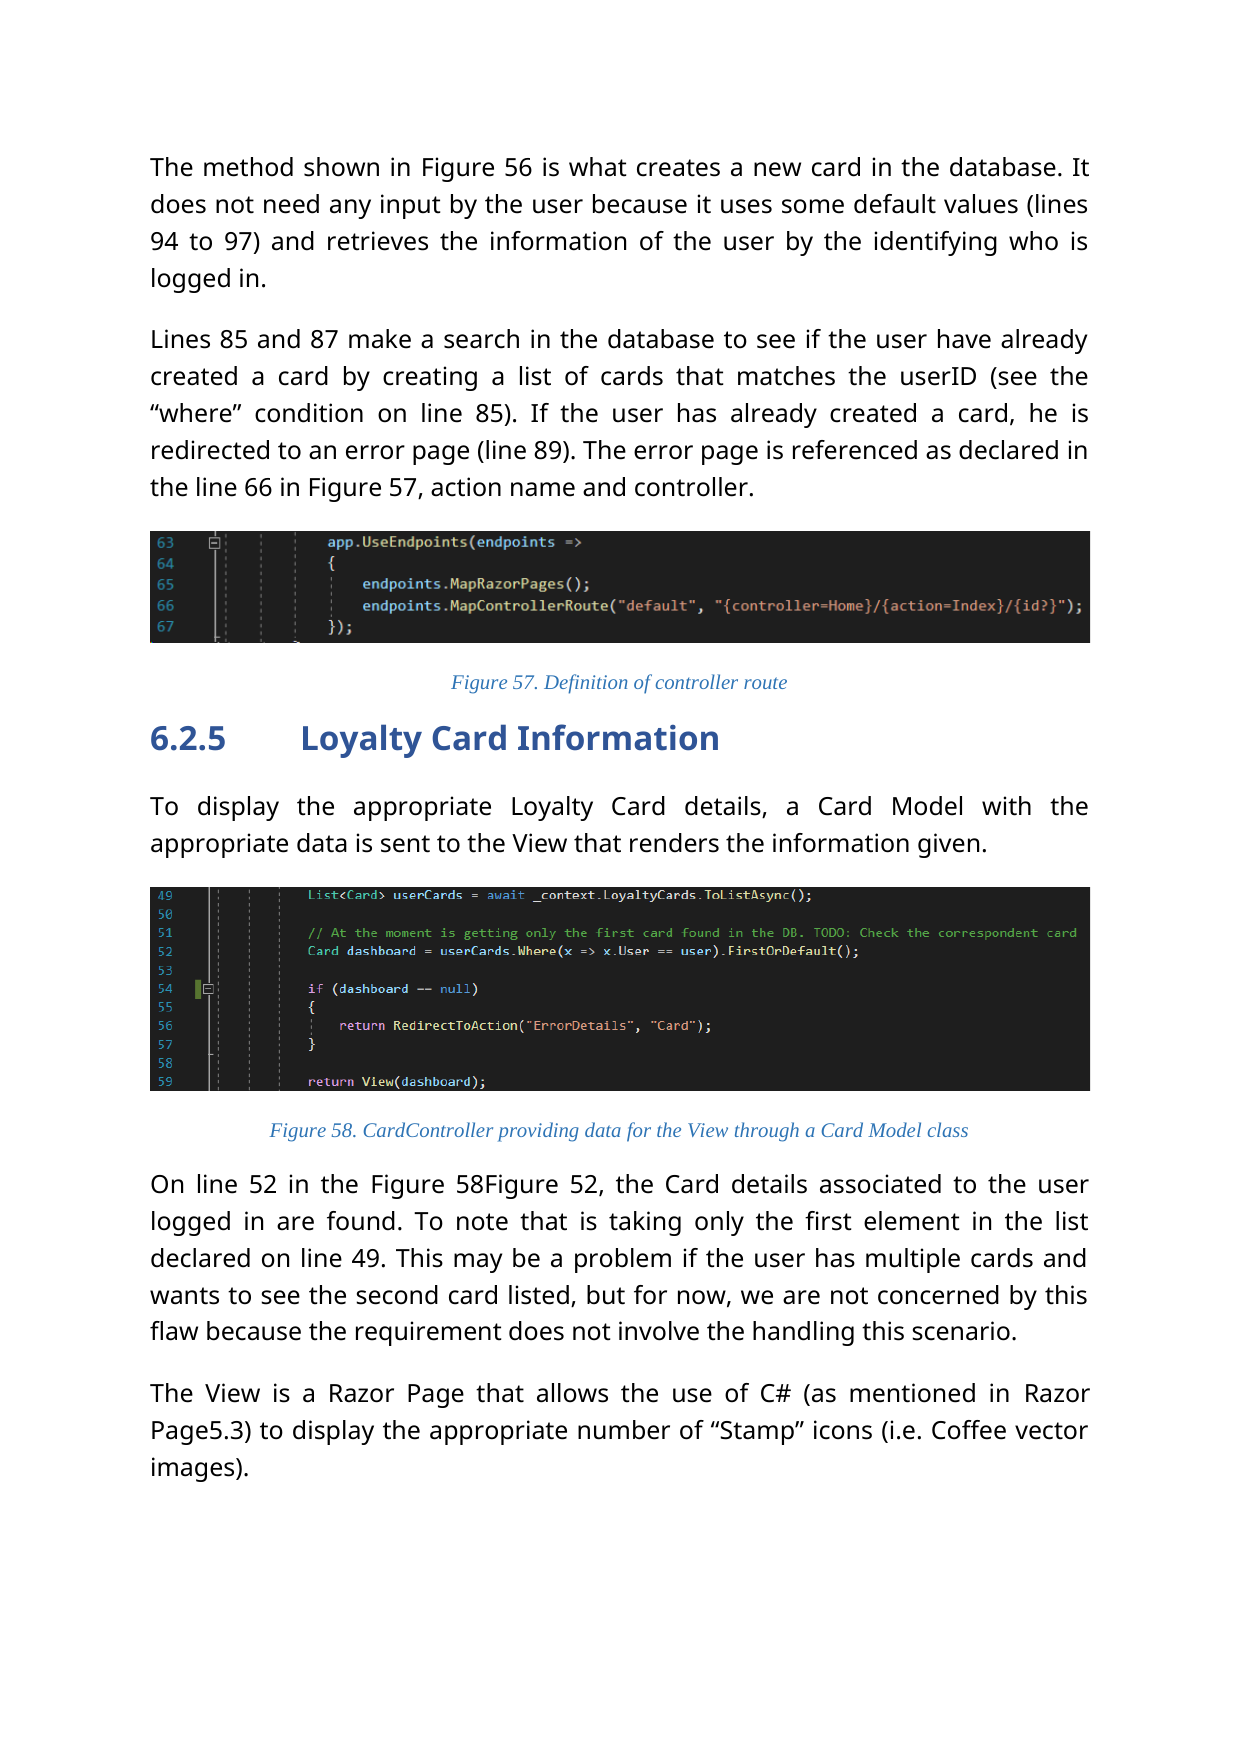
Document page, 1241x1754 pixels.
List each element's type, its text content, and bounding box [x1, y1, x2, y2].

text Figure 58. CardController providing data for the View through a Card Model class [150, 1118, 1090, 1142]
text To display the appropriate Loyalty Card details, a Card Model with the appropriate data is sent to the View that renders the information given. [150, 789, 1090, 860]
text Figure 57. Definition of controller route [150, 670, 1090, 694]
picture [150, 531, 1091, 643]
picture [150, 887, 1091, 1091]
text On line 52 in the Figure 58, the Card details associated to the user logged in are found. To note that is taking only the first element in the list declared on line 49. This may be a problem if the user has multiple cards and wants to see the second card listed, but for now, we are not concerned by this flaw because the requirement does not involve the handling this scenario. [150, 1167, 1090, 1348]
text The View is a Razor Page that allows the use of C# (as mentioned in 5.3) to display the appropriate number of “Stamp” icons (i.e. Coffee vector images). [150, 1376, 1090, 1483]
subtitle Loyalty Card Information [150, 715, 1090, 761]
text Lines 85 and 87 make a search in the database to see if the user have already created a card by creating a list of cards that matches the userID (see the “where” condition on line 85). If the user has already created a card, he is redirected to an error page (line 89). The error page is referenced as declared in the line 66 in Figure 57, action name and controller. [150, 322, 1090, 503]
text The method shown in Figure 56 is what creates a new card in the database. It does not need any input by the user because it uses some default values (lines 94 to 97) and retrieves the information of the user by the identifying who is logged in. [150, 150, 1090, 294]
